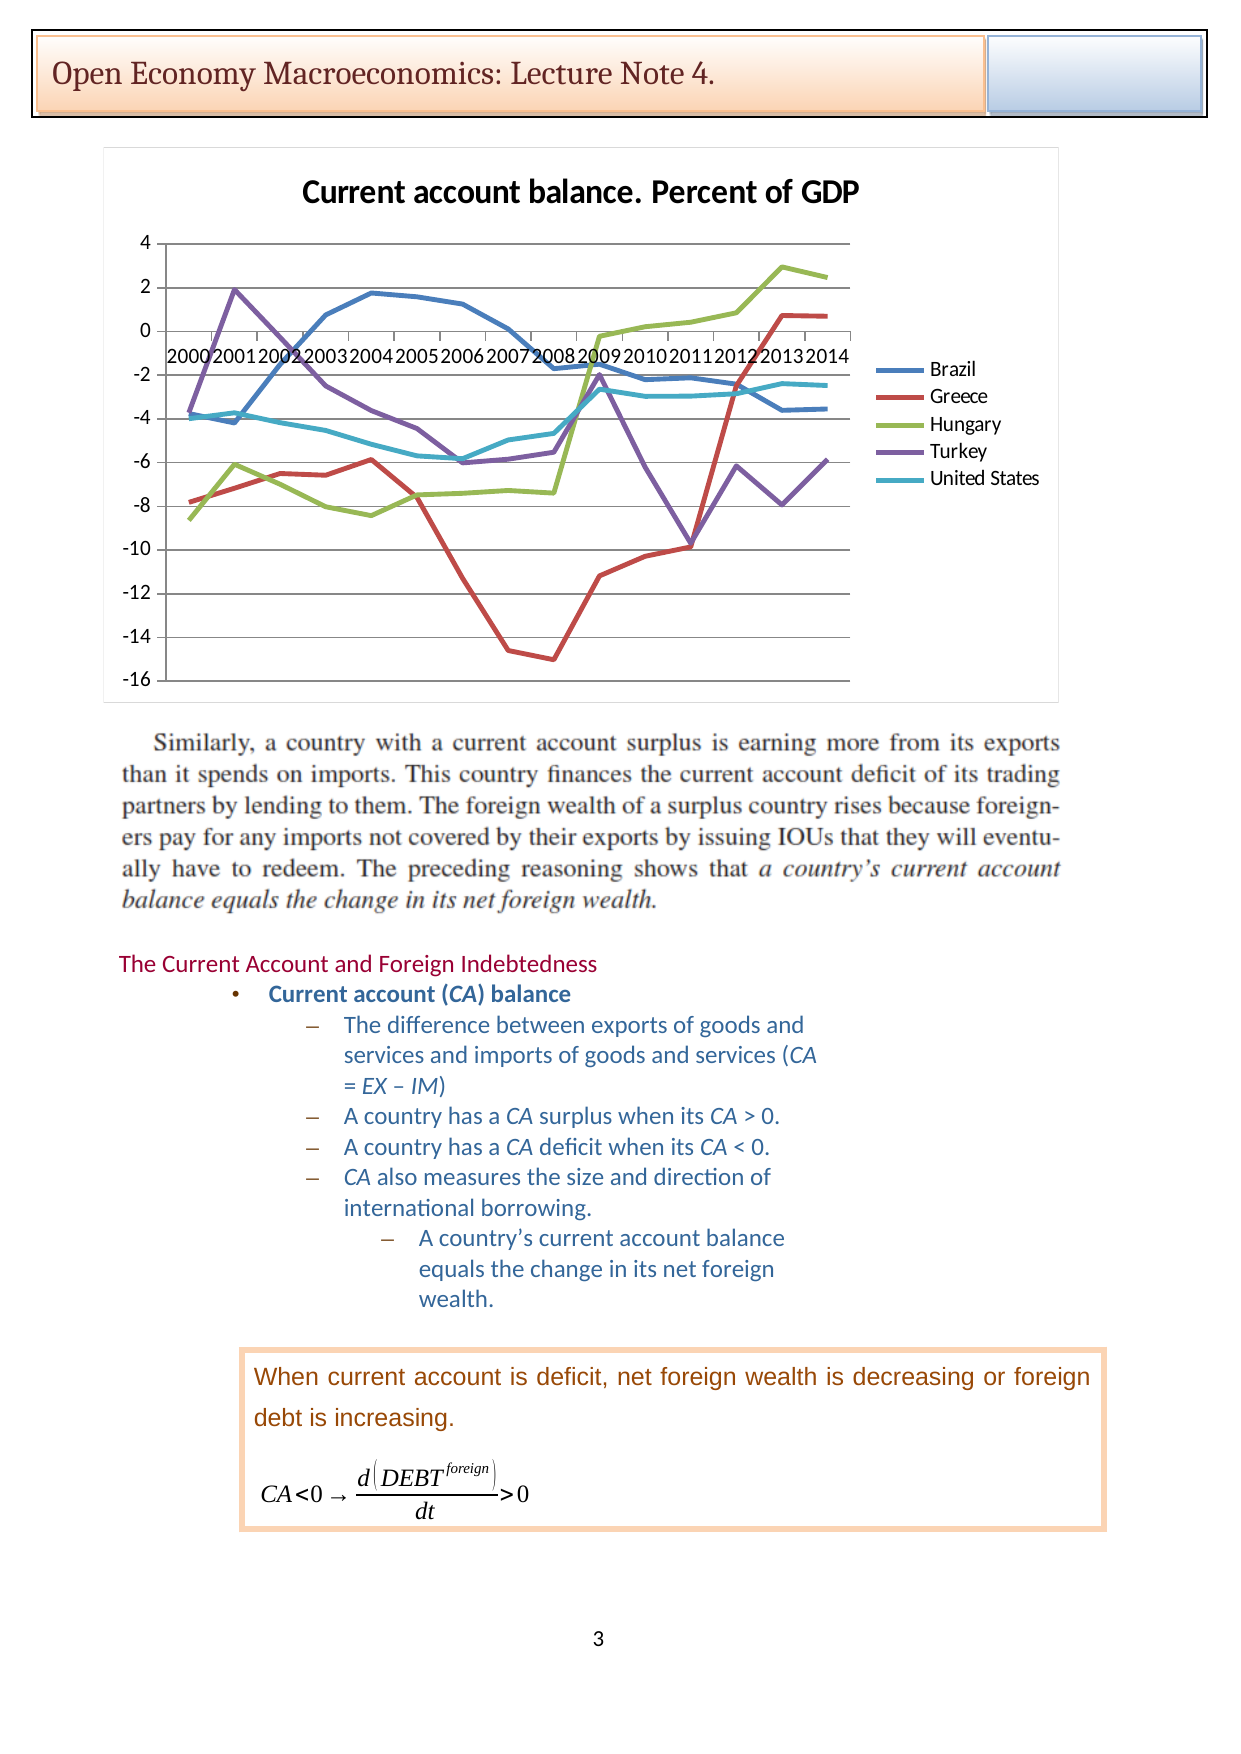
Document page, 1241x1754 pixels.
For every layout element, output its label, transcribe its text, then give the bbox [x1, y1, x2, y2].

picture [103, 727, 1078, 916]
text When current account is deficit, net foreign wealth is decreasing or foreign debt is increasing. [245, 1353, 1101, 1432]
